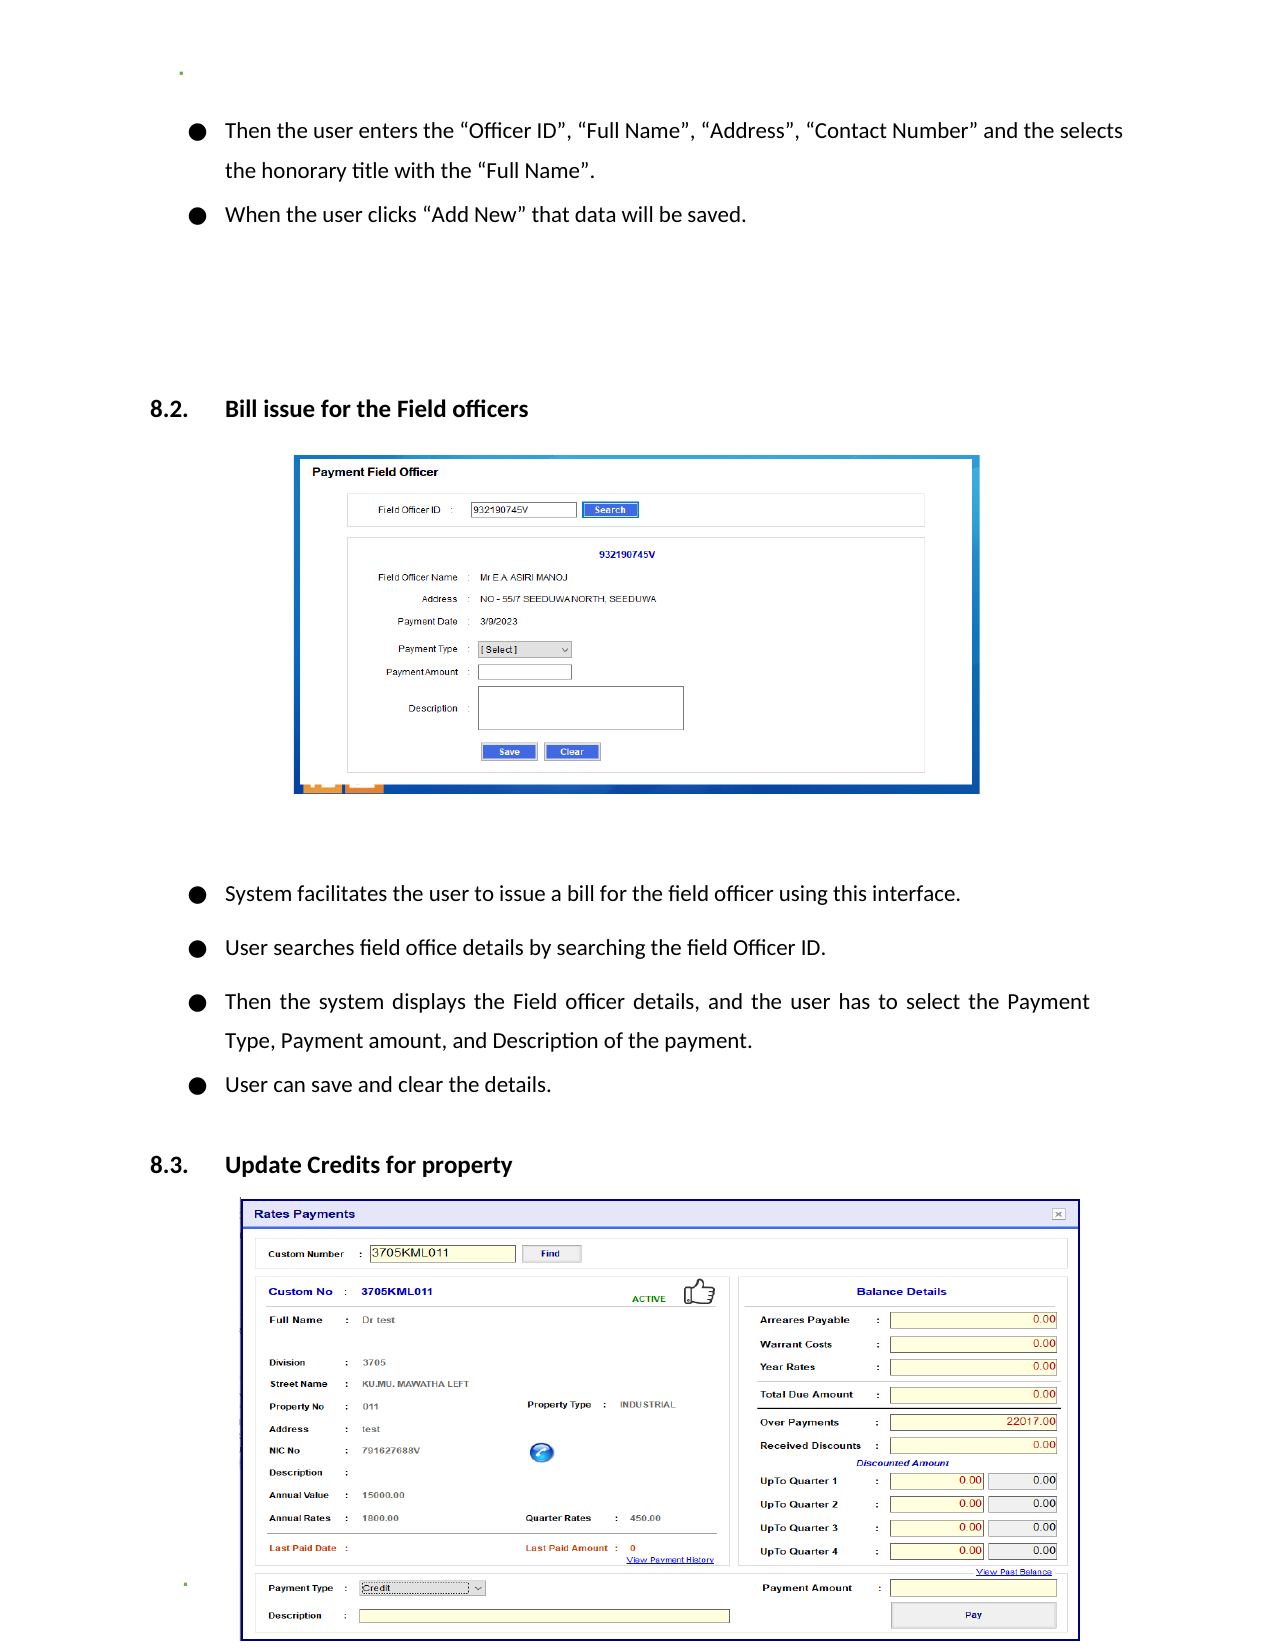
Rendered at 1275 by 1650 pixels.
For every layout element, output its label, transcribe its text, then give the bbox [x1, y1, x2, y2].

subtitle Update Credits for property [150, 1149, 1125, 1180]
subtitle Bill issue for the Field officers [150, 393, 1125, 423]
list System facilitates the user to issue a bill for the field officer using this interface. [187, 867, 1092, 914]
picture [293, 455, 980, 794]
picture [239, 1197, 1080, 1641]
list When the user clicks “Add New” that data will be saved. [187, 188, 1125, 235]
list User searches field office details by searching the field Officer ID. [187, 921, 1092, 968]
list Then the system displays the Field officer details, and the user has to select the Payment Type, Payment amount, and Description of the payment. [187, 975, 1092, 1054]
list User can save and clear the details. [187, 1059, 1092, 1106]
list Then the user enters the “Officer ID”, “Full Name”, “Address”, “Contact Number” and the selects the honorary title with the “Full Name”. [187, 105, 1125, 184]
